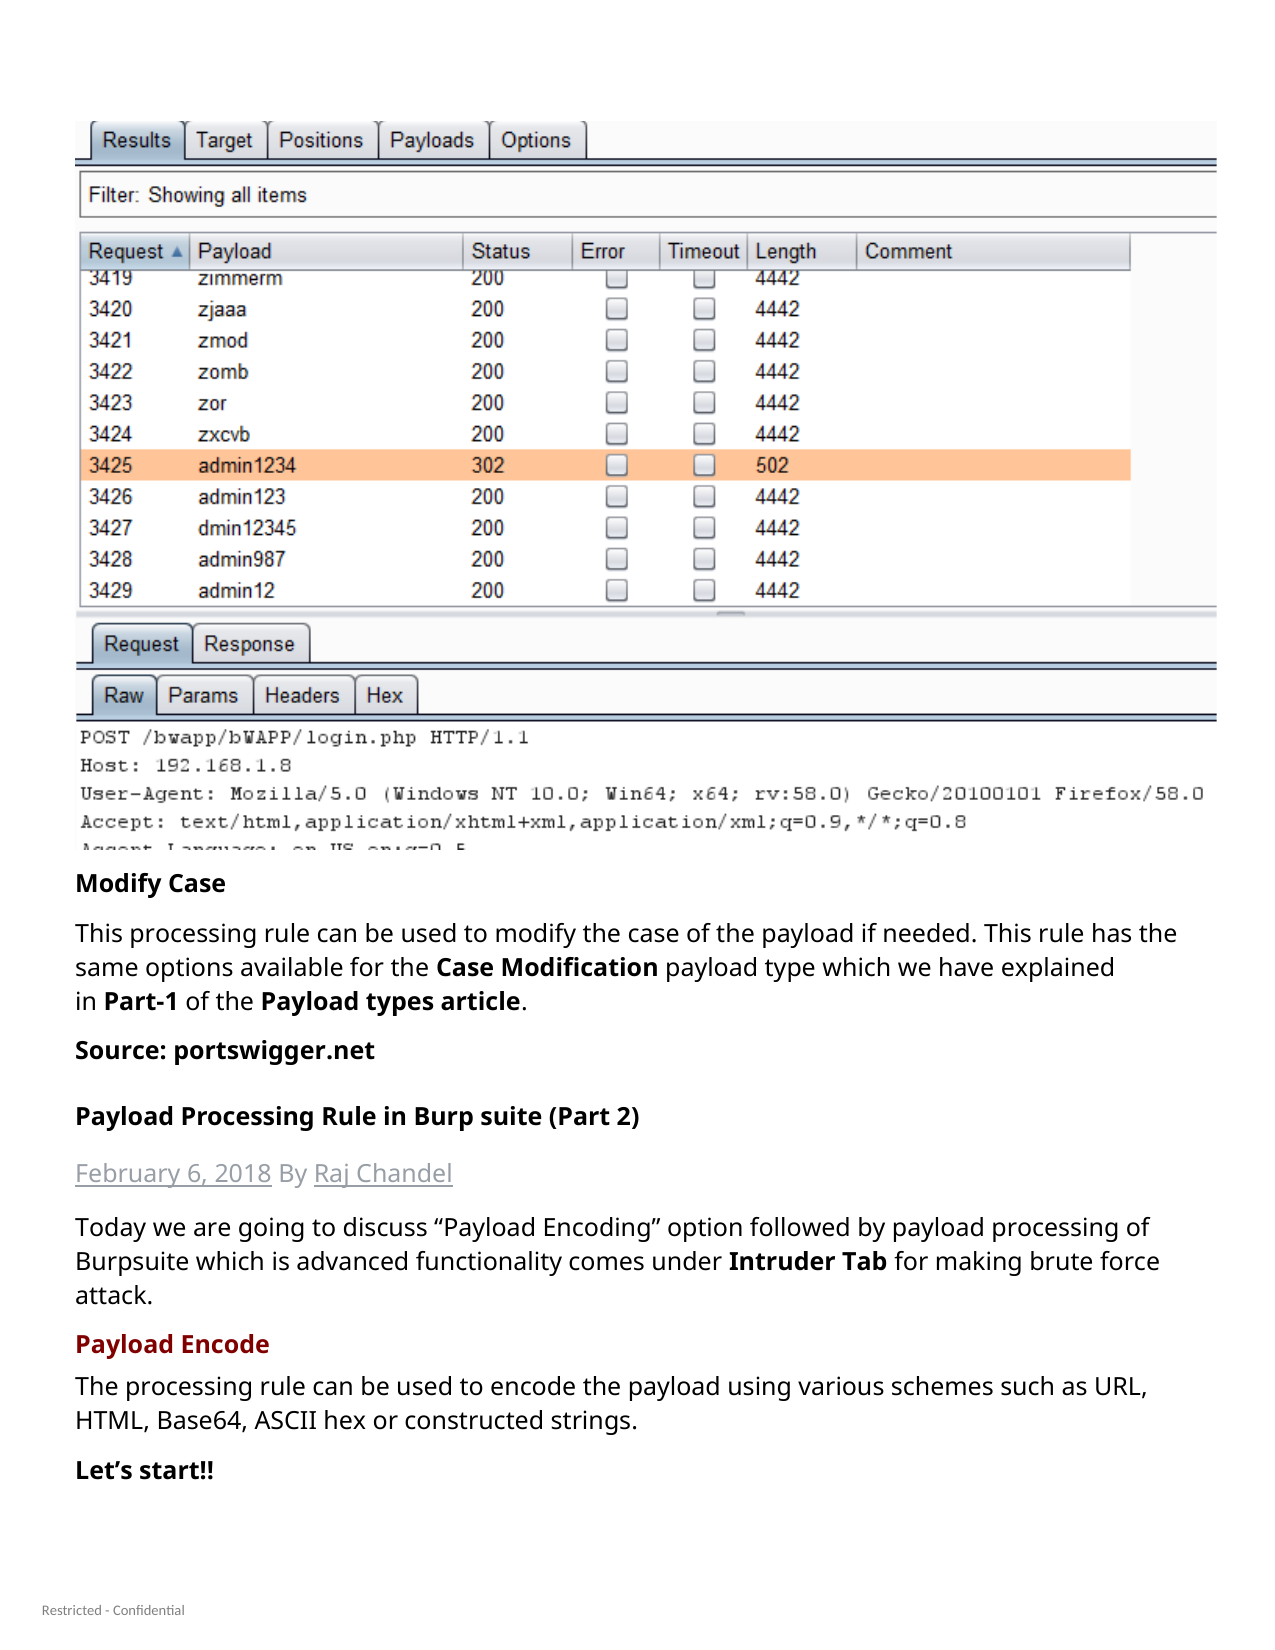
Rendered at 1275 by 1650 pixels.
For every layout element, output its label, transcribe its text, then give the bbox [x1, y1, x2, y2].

text February 6, 2018 By Raj Chandel [75, 1156, 1200, 1190]
picture [75, 121, 1217, 850]
text Source: portswigger.net [75, 1033, 1200, 1067]
text Let’s start!! [75, 1453, 1200, 1487]
text Modify Case [75, 866, 1200, 899]
text This processing rule can be used to modify the case of the payload if needed. This rule has the same options available for the Case Modification payload type which we have explained in Part-1 of the Payload types article. [75, 915, 1200, 1017]
subtitle Payload Processing Rule in Burp suite (Part 2) [75, 1098, 1200, 1132]
subtitle Payload Encode [75, 1327, 1200, 1361]
text Today we are going to discuss “Payload Encoding” option followed by payload processing of Burpsuite which is advanced functionality comes under Intruder Tab for making brute force attack. [75, 1209, 1200, 1311]
text The processing rule can be used to encode the payload using various schemes such as URL, HTML, Base64, ASCII hex or constructed strings. [75, 1369, 1200, 1437]
